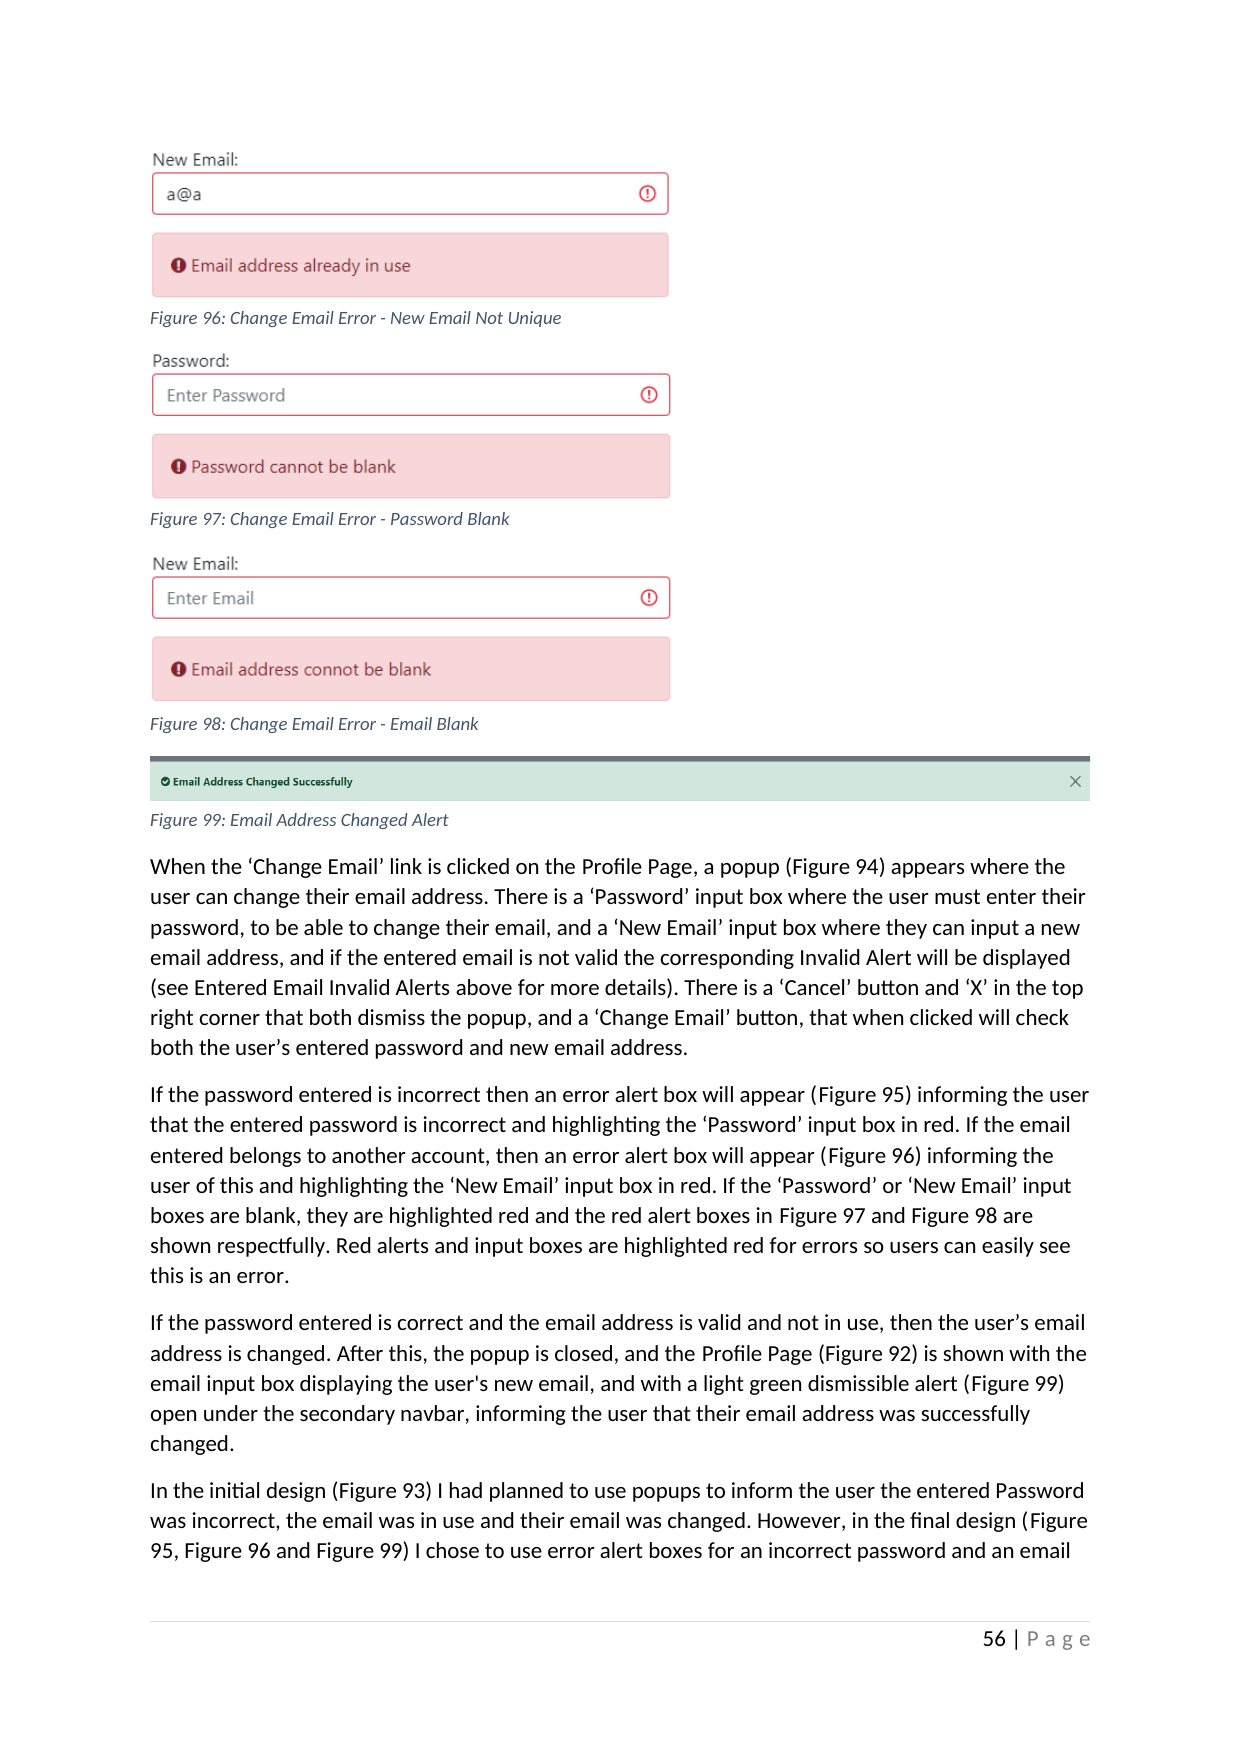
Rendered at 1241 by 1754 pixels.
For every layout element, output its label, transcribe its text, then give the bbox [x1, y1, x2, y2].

picture [150, 550, 677, 710]
text Figure 96: Change Email Error - New Email Not Unique [150, 306, 1090, 329]
picture [150, 756, 1091, 807]
picture [150, 150, 672, 304]
text If the password entered is incorrect then an error alert box will appear (Figure 95) informing the user that the entered password is incorrect and highlighting the ‘Password’ input box in red. If the email entered belongs to another account, then an error alert box will appear (Figure 96) informing the user of this and highlighting the ‘New Email’ input box in red. If the ‘Password’ or ‘New Email’ input boxes are blank, they are highlighted red and the red alert boxes in Figure 97 and Figure 98 are shown respectfully. Red alerts and input boxes are highlighted red for errors so users can easily see this is an error. [150, 1080, 1090, 1289]
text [150, 1476, 1090, 1564]
text Figure 99: Email Address Changed Alert [150, 808, 1090, 831]
text When the ‘Change Email’ link is clicked on the Profile Page, a popup (Figure 94) appears where the user can change their email address. There is a ‘Password’ input box where the user must enter their password, to be able to change their email, and a ‘New Email’ input box where they can input a new email address, and if the entered email is not valid the corresponding Invalid Alert will be displayed (see Entered Email Invalid Alerts above for more details). There is a ‘Cancel’ button and ‘X’ in the top right corner that both dismiss the popup, and a ‘Change Email’ button, that when clicked will check both the user’s entered password and new email address. [150, 852, 1090, 1061]
picture [150, 350, 677, 505]
text If the password entered is correct and the email address is valid and not in use, then the user’s email address is changed. After this, the popup is closed, and the Profile Page (Figure 92) is shown with the email input box displaying the user's new email, and with a light green dismissible alert (Figure 99) open under the secondary navbar, informing the user that their email address was successfully changed. [150, 1308, 1090, 1457]
text Figure 97: Change Email Error - Password Blank [150, 507, 1090, 530]
text Figure 98: Change Email Error - Email Blank [150, 712, 1090, 735]
